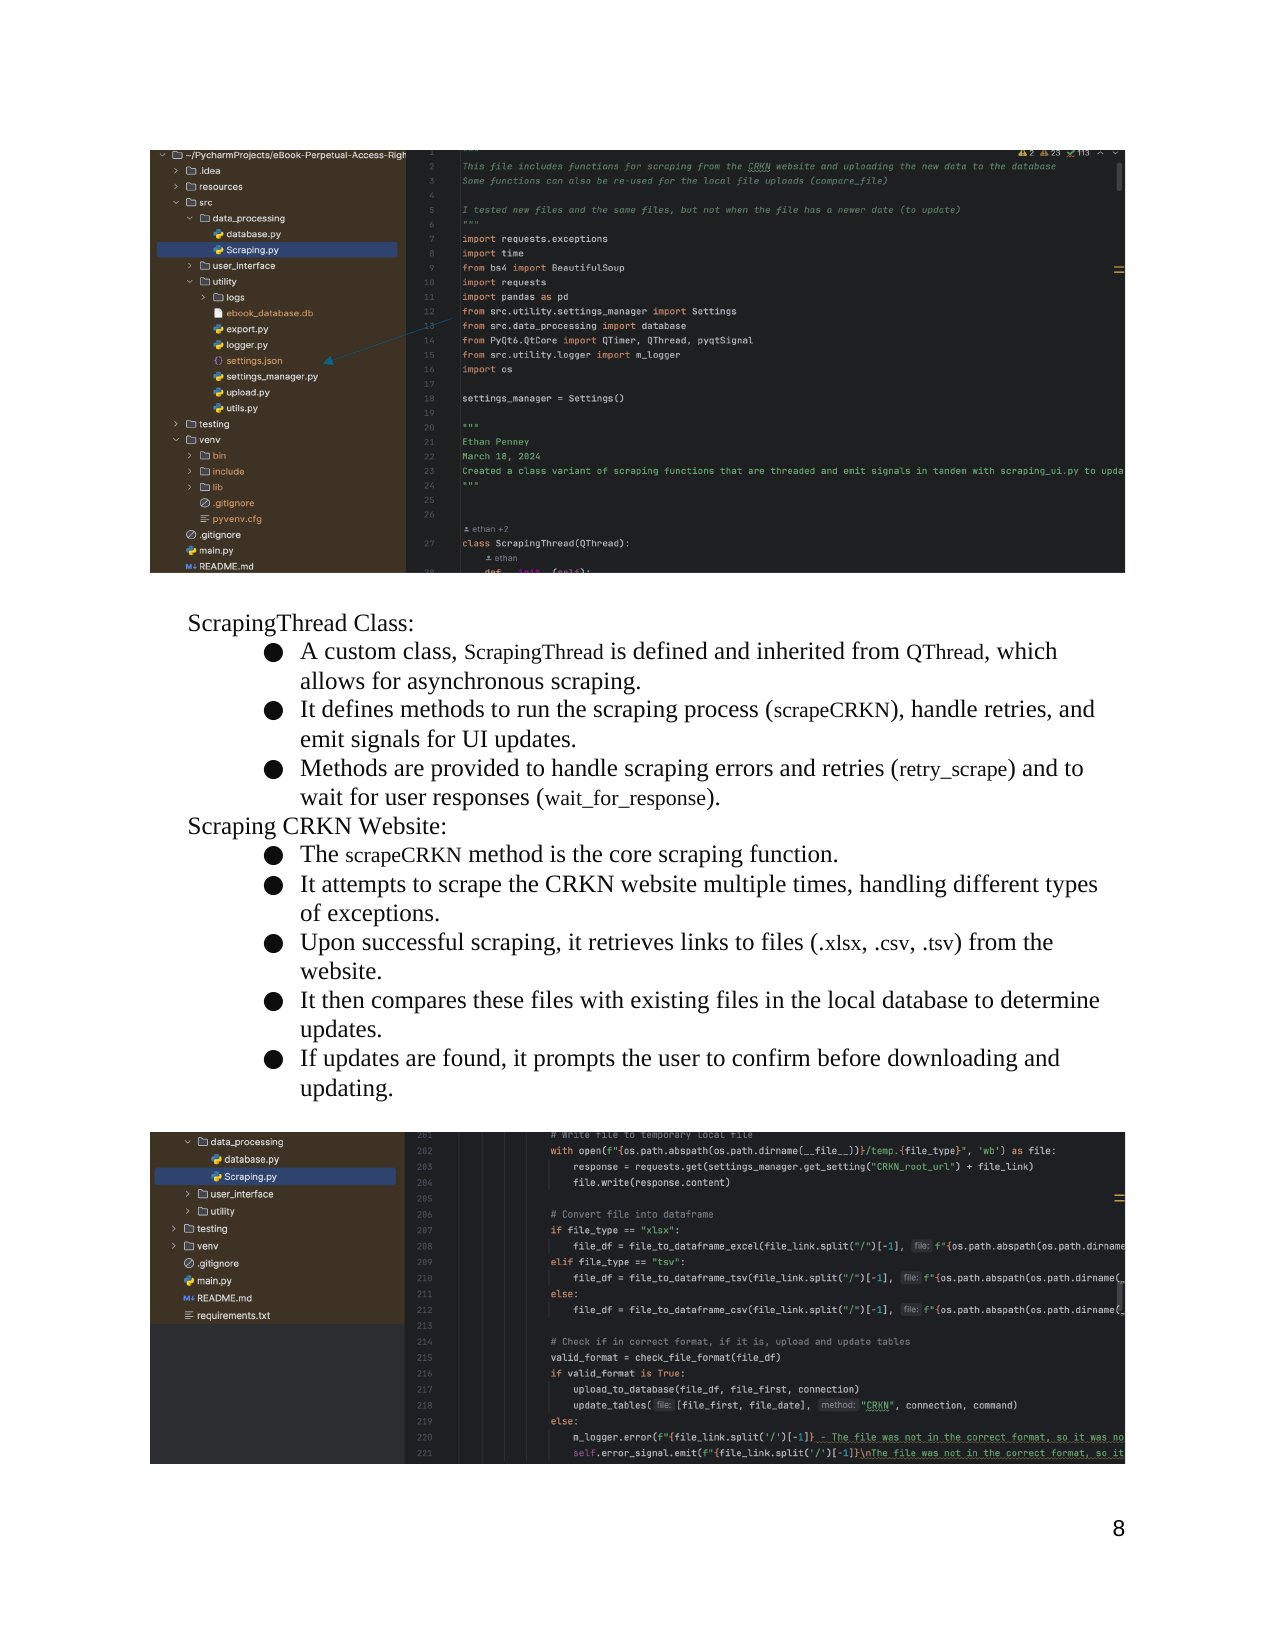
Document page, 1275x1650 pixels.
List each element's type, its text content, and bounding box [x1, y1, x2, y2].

list The scrapeCRKN method is the core scraping function. [262, 839, 1125, 869]
list A custom class, ScrapingThread is defined and inherited from QThread, which allows for asynchronous scraping. [262, 636, 1125, 694]
picture [150, 150, 1125, 573]
list It attempts to scrape the CRKN website multiple times, handling different types of exceptions. [262, 869, 1125, 927]
list It defines methods to run the scraping process (scrapeCRKN), handle retries, and emit signals for UI updates. [262, 694, 1125, 753]
list Methods are provided to handle scraping errors and retries (retry_scrape) and to wait for user responses (wait_for_response). [262, 753, 1125, 811]
list Scraping CRKN Website: [187, 811, 1125, 839]
list ScrapingThread Class: [187, 608, 1125, 636]
list It then compares these files with existing files in the local database to determine updates. [262, 985, 1125, 1043]
list If updates are found, it prompts the user to confirm before downloading and updating. [262, 1043, 1125, 1101]
picture [150, 1132, 1125, 1464]
list Upon successful scraping, it retrieves links to files (.xlsx, .csv, .tsv) from the website. [262, 927, 1125, 985]
